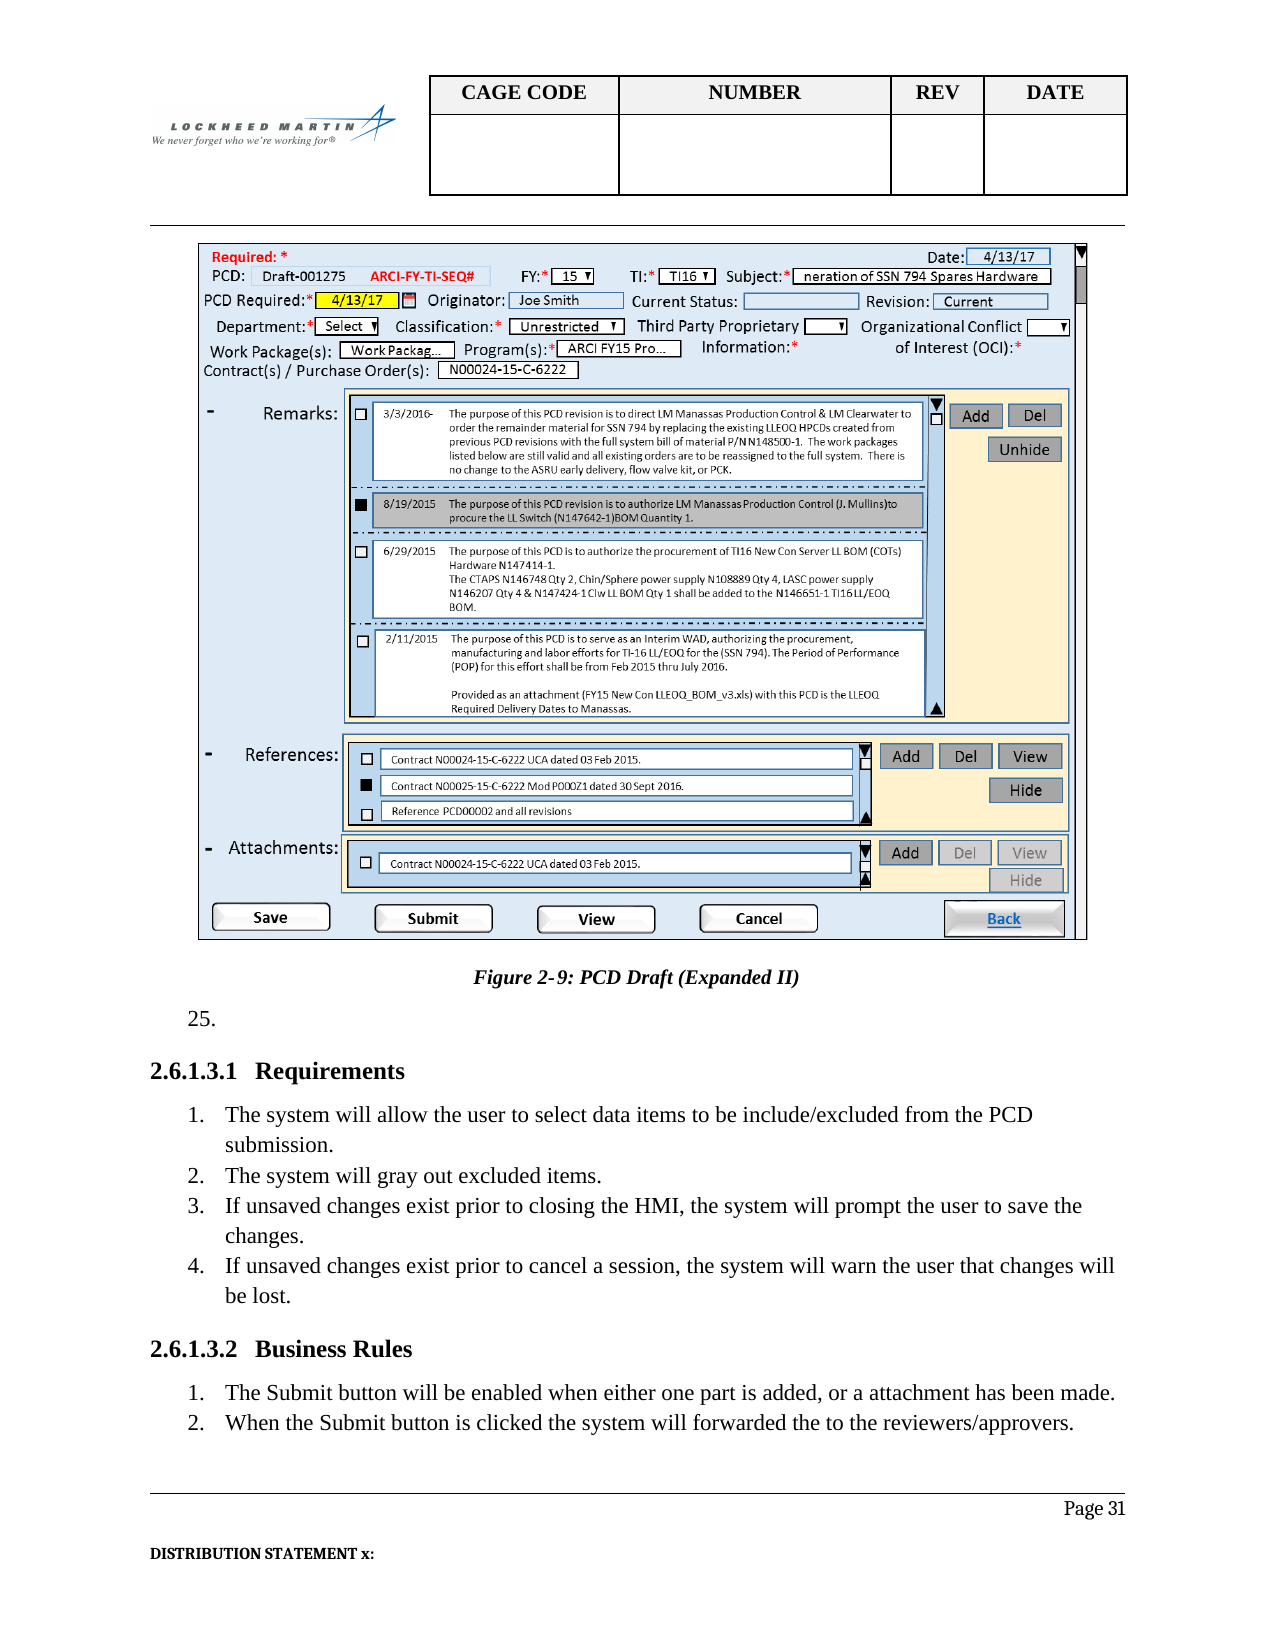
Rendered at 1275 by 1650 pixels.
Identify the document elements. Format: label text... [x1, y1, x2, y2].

list When the Submit button is clicked the system will forwarded the to the reviewers/approvers. [187, 1409, 1125, 1436]
subtitle Requirements [150, 1056, 1125, 1084]
subtitle Business Rules [150, 1334, 1125, 1362]
list If unsaved changes exist prior to closing the HMI, the system will prompt the user to save the changes. [187, 1192, 1125, 1248]
list The system will gray out excluded items. [187, 1162, 1125, 1188]
picture [187, 242, 1088, 940]
list The Submit button will be enabled when either one part is added, or a attachment has been made. [187, 1379, 1125, 1406]
list If unsaved changes exist prior to cancel a session, the system will warn the user that changes will be lost. [187, 1252, 1125, 1309]
list The system will allow the user to select data items to be include/excluded from the PCD submission. [187, 1101, 1125, 1158]
picture [152, 104, 397, 146]
